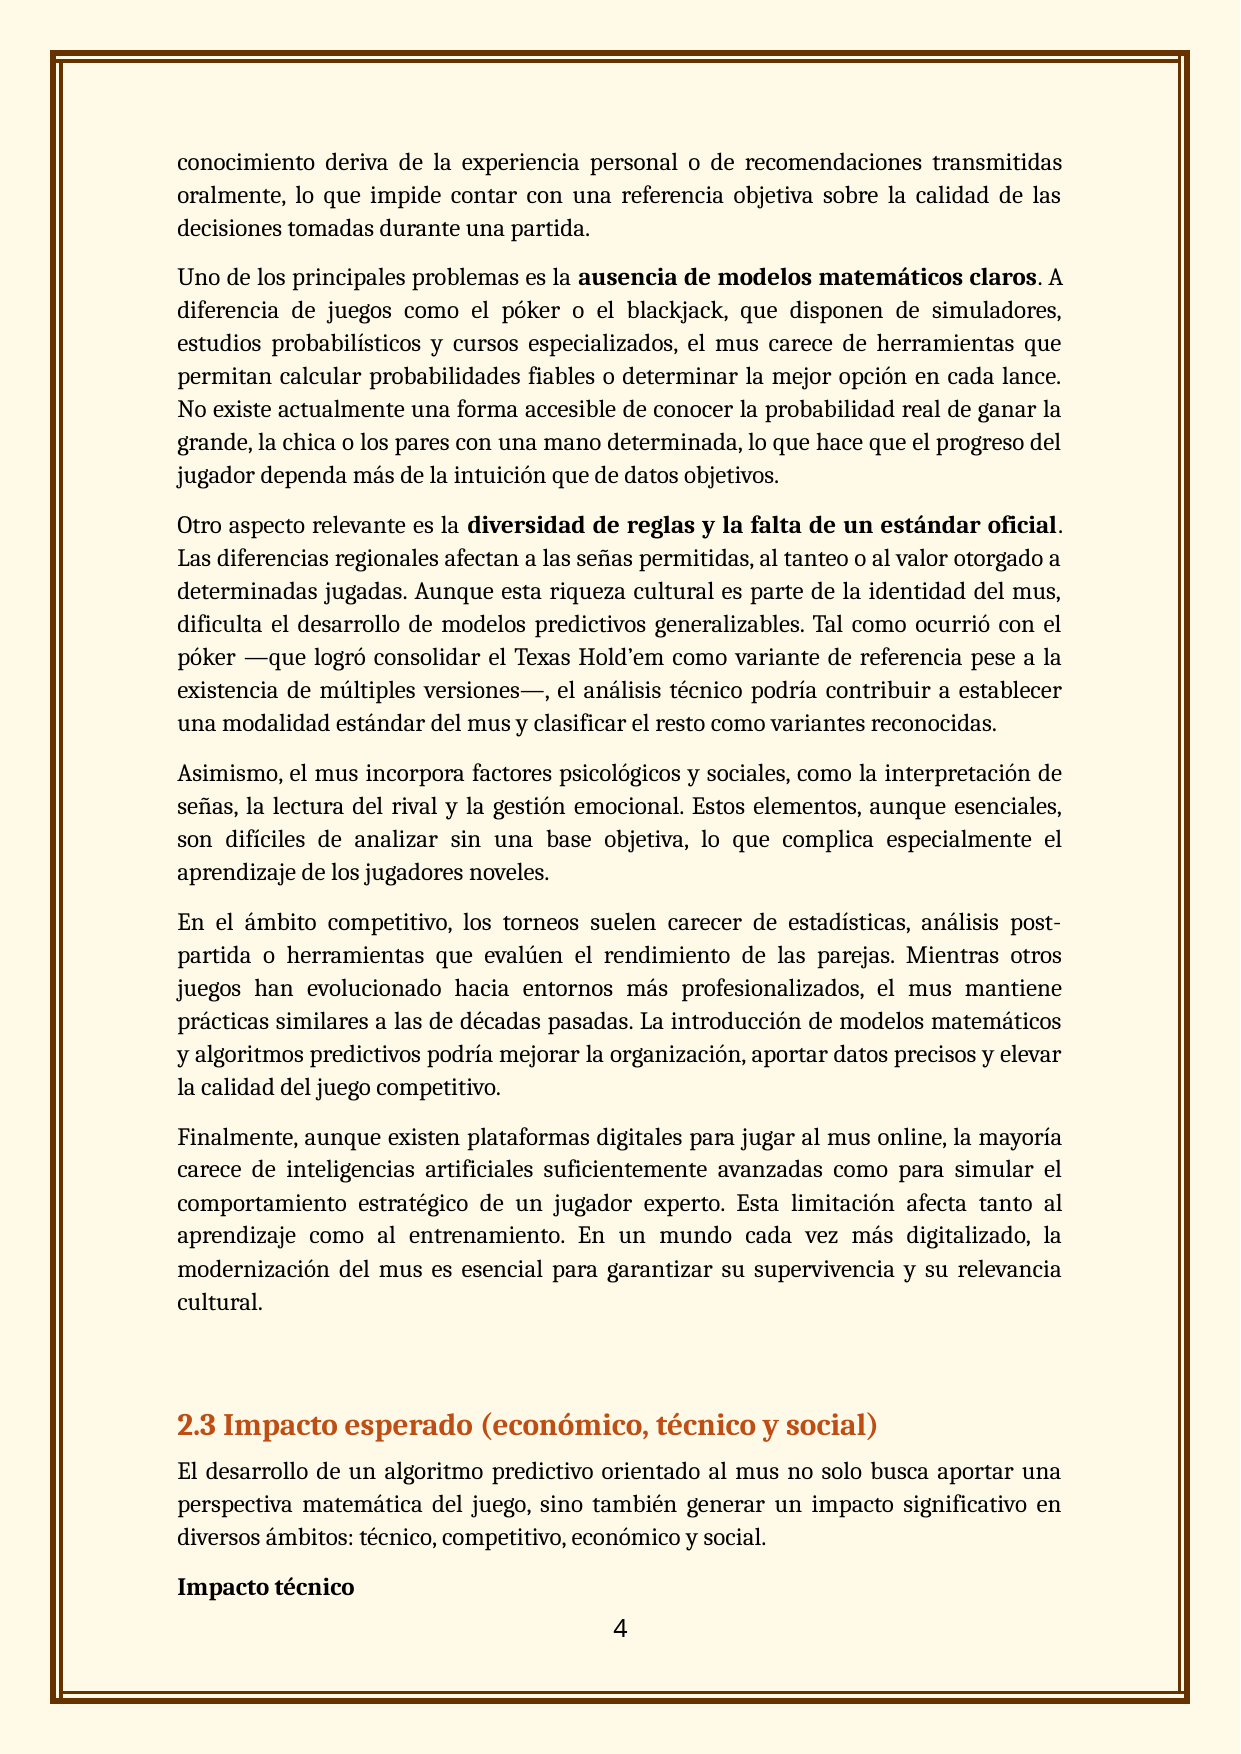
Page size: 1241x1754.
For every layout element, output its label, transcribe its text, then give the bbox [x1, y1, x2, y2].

subtitle 2.3 Impacto esperado (económico, técnico y social) [177, 1408, 1063, 1444]
text Finalmente, aunque existen plataformas digitales para jugar al mus online, la mayoría carece de inteligencias artificiales suficientemente avanzadas como para simular el comportamiento estratégico de un jugador experto. Esta limitación afecta tanto al aprendizaje como al entrenamiento. En un mundo cada vez más digitalizado, la modernización del mus es esencial para garantizar su supervivencia y su relevancia cultural. [177, 1122, 1063, 1316]
text Otro aspecto relevante es la diversidad de reglas y la falta de un estándar oficial. Las diferencias regionales afectan a las señas permitidas, al tanteo o al valor otorgado a determinadas jugadas. Aunque esta riqueza cultural es parte de la identidad del mus, dificulta el desarrollo de modelos predictivos generalizables. Tal como ocurrió con el póker —que logró consolidar el Texas Hold’em como variante de referencia pese a la existencia de múltiples versiones—, el análisis técnico podría contribuir a establecer una modalidad estándar del mus y clasificar el resto como variantes reconocidas. [177, 511, 1063, 738]
text En el ámbito competitivo, los torneos suelen carecer de estadísticas, análisis post-partida o herramientas que evalúen el rendimiento de las parejas. Mientras otros juegos han evolucionado hacia entornos más profesionalizados, el mus mantiene prácticas similares a las de décadas pasadas. La introducción de modelos matemáticos y algoritmos predictivos podría mejorar la organización, aportar datos precisos y elevar la calidad del juego competitivo. [177, 908, 1063, 1101]
text Asimismo, el mus incorpora factores psicológicos y sociales, como la interpretación de señas, la lectura del rival y la gestión emocional. Estos elementos, aunque esenciales, son difíciles de analizar sin una base objetiva, lo que complica especialmente el aprendizaje de los jugadores noveles. [177, 759, 1063, 887]
text Impacto técnico [177, 1573, 1063, 1602]
text El desarrollo de un algoritmo predictivo orientado al mus no solo busca aportar una perspectiva matemática del juego, sino también generar un impacto significativo en diversos ámbitos: técnico, competitivo, económico y social. [177, 1457, 1063, 1552]
text Uno de los principales problemas es la ausencia de modelos matemáticos claros. A diferencia de juegos como el póker o el blackjack, que disponen de simuladores, estudios probabilísticos y cursos especializados, el mus carece de herramientas que permitan calcular probabilidades fiables o determinar la mejor opción en cada lance. No existe actualmente una forma accesible de conocer la probabilidad real de ganar la grande, la chica o los pares con una mano determinada, lo que hace que el progreso del jugador dependa más de la intuición que de datos objetivos. [177, 263, 1063, 490]
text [177, 147, 1063, 242]
